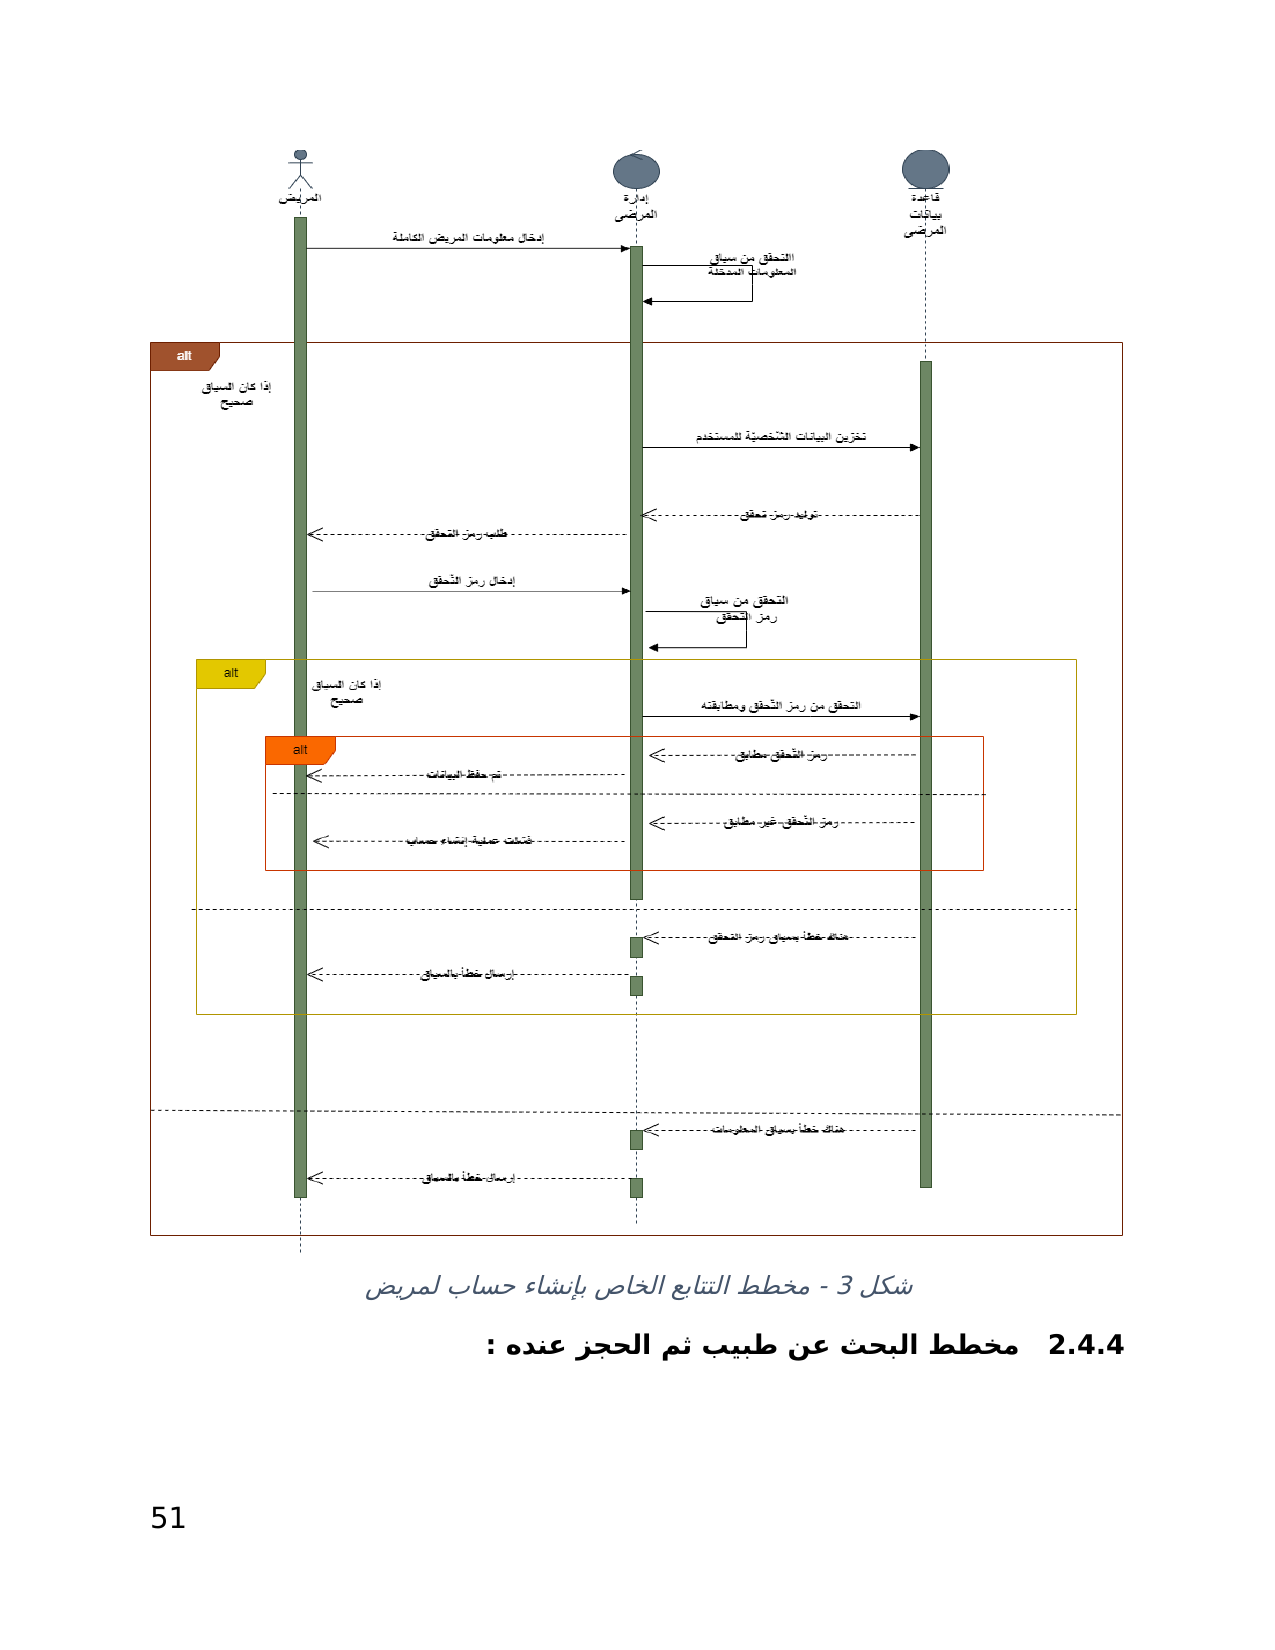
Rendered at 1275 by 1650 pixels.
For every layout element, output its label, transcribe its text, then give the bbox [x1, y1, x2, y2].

title 2.4.4 مخطط البحث عن طبيب ثم الحجز عنده : [150, 1329, 1125, 1361]
picture [150, 150, 1125, 1255]
